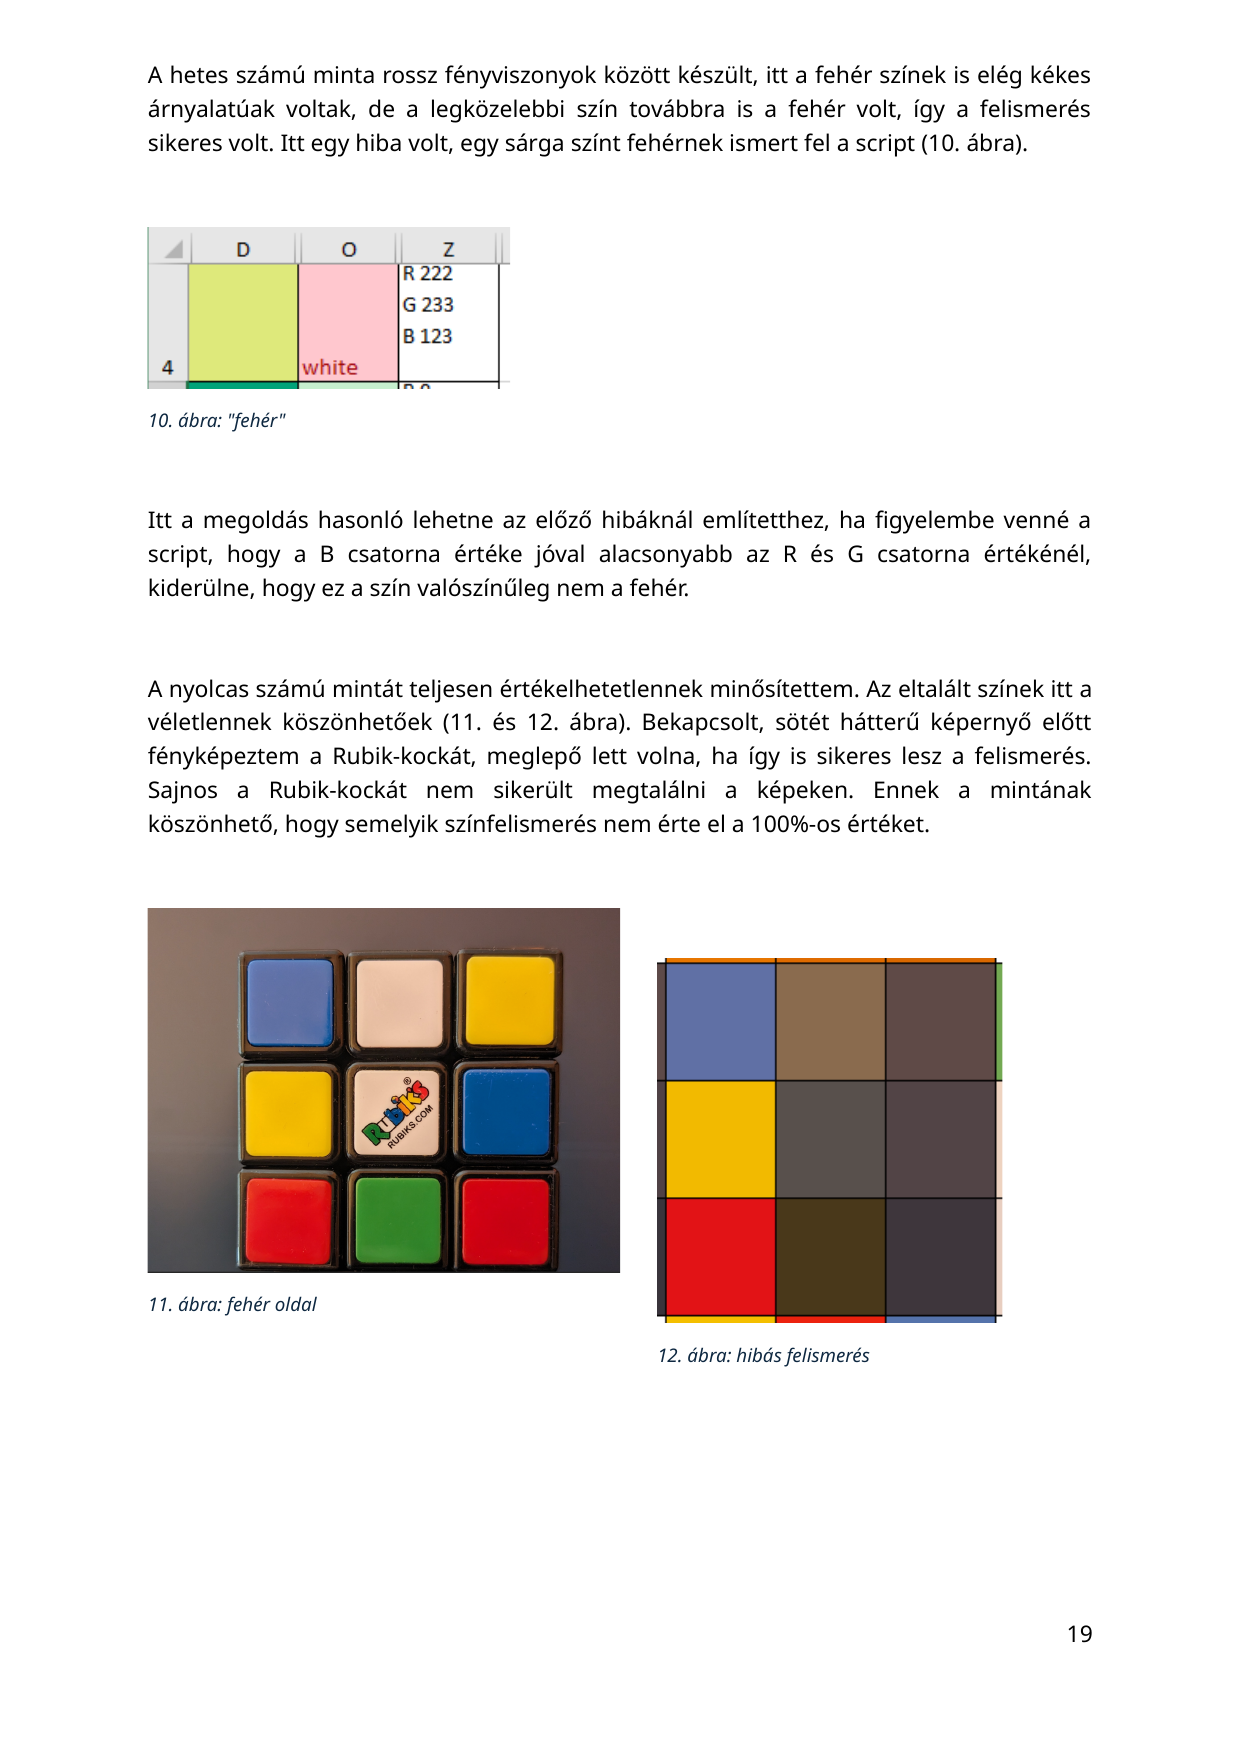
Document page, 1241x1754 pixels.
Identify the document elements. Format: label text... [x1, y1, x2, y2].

text 11. ábra: fehér oldal [148, 1292, 583, 1317]
text 12. ábra: hibás felismerés [657, 1342, 1093, 1368]
text 10. ábra: "fehér" [148, 407, 1093, 433]
text A nyolcas számú mintát teljesen értékelhetetlennek minősítettem. Az eltalált színek itt a véletlennek köszönhetőek (11. és 12. ábra). Bekapcsolt, sötét hátterű képernyő előtt fényképeztem a Rubik-kockát, meglepő lett volna, ha így is sikeres lesz a felismerés. Sajnos a Rubik-kockát nem sikerült megtalálni a képeken. Ennek a mintának köszönhető, hogy semelyik színfelismerés nem érte el a 100%-os értéket. [148, 673, 1093, 839]
text Itt a megoldás hasonló lehetne az előző hibáknál említetthez, ha figyelembe venné a script, hogy a B csatorna értéke jóval alacsonyabb az R és G csatorna értékénél, kiderülne, hogy ez a szín valószínűleg nem a fehér. [148, 504, 1093, 603]
picture [147, 227, 511, 389]
text A hetes számú minta rossz fényviszonyok között készült, itt a fehér színek is elég kékes árnyalatúak voltak, de a legközelebbi szín továbbra is a fehér volt, így a felismerés sikeres volt. Itt egy hiba volt, egy sárga színt fehérnek ismert fel a script (10. ábra). [148, 59, 1093, 158]
picture [147, 908, 621, 1273]
picture [657, 958, 1003, 1323]
